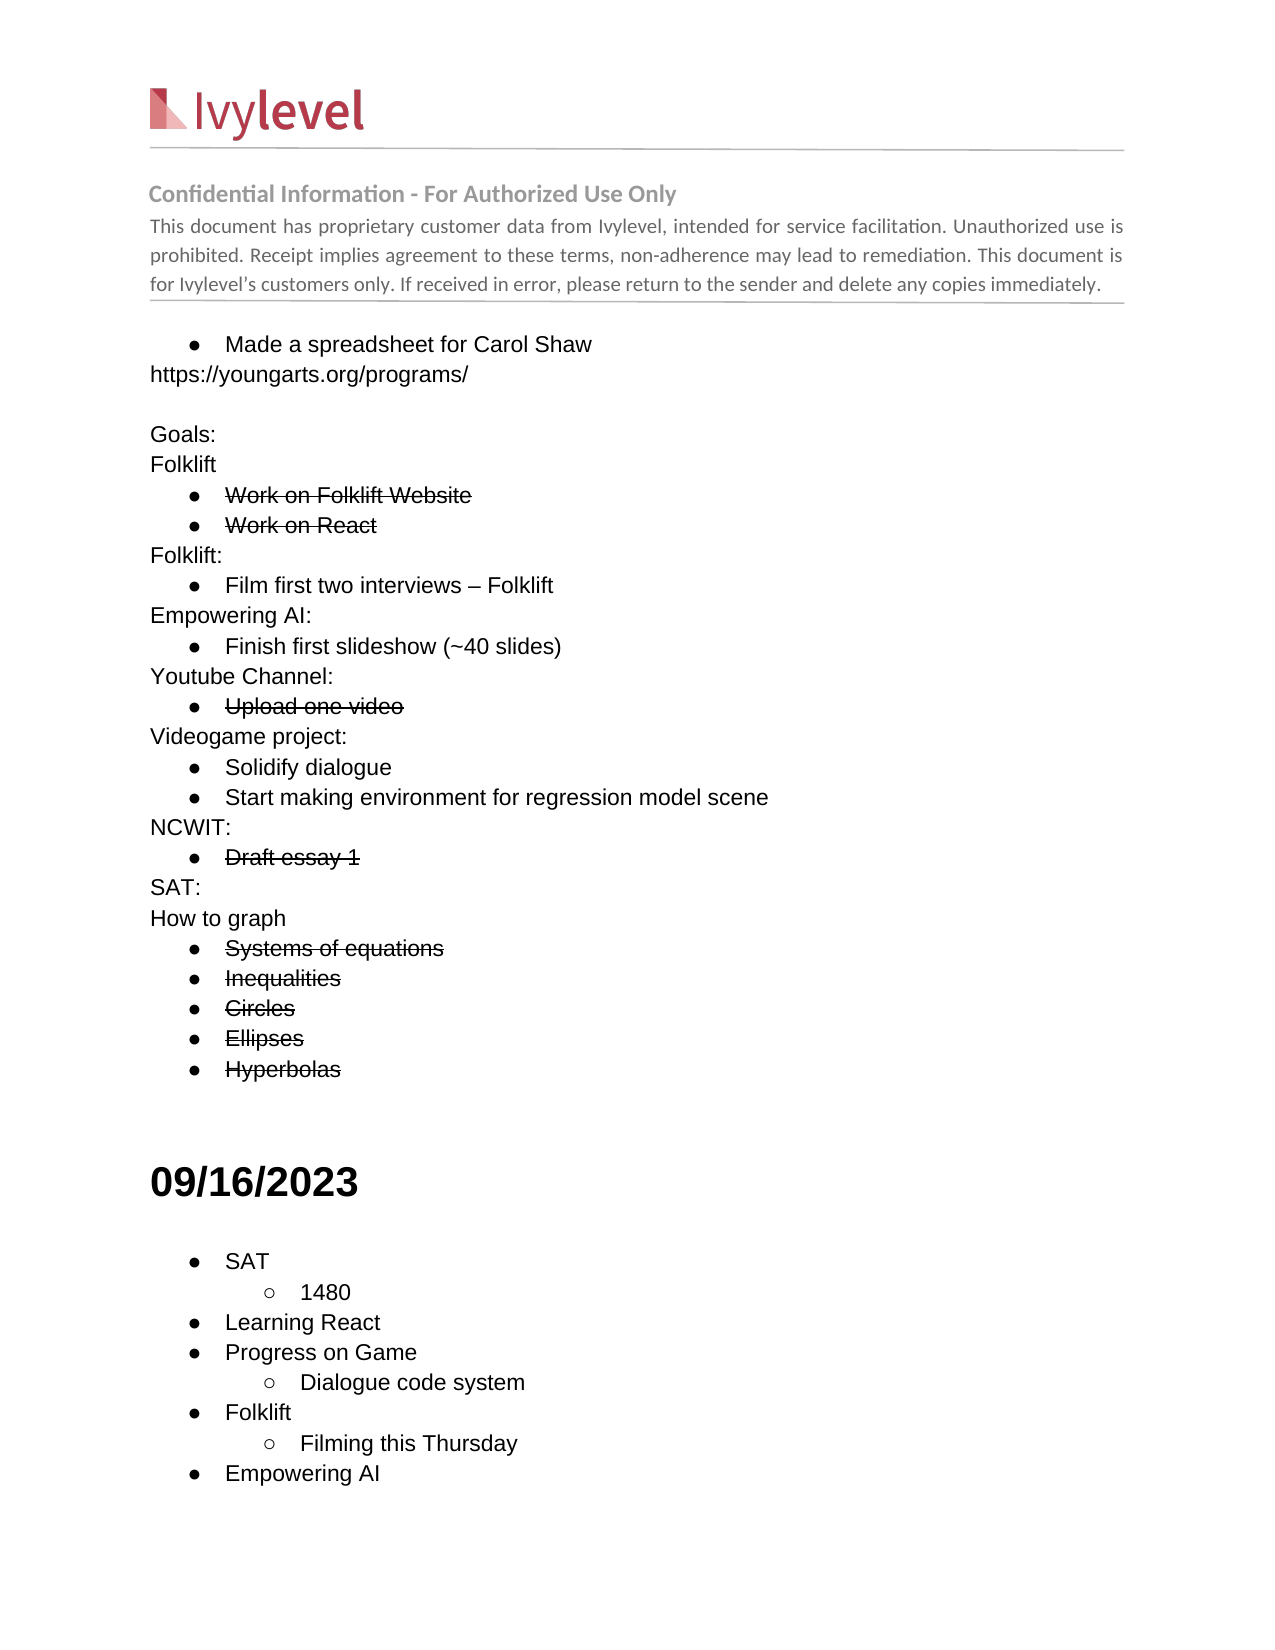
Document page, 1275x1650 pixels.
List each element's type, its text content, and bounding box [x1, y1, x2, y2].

list Draft essay 1 [187, 844, 1125, 870]
text Empowering AI: [150, 602, 1125, 629]
text Videogame project: [150, 723, 1125, 749]
picture [150, 75, 365, 144]
text Folklift: [150, 542, 1125, 568]
text SAT: [150, 874, 1125, 901]
list Made a spreadsheet for Carol Shaw [187, 331, 1125, 357]
list SAT [187, 1248, 1125, 1274]
list Circles [187, 995, 1125, 1021]
text NCWIT: [150, 814, 1125, 840]
list Finish first slideshow (~40 slides) [187, 633, 1125, 659]
text Youtube Channel: [150, 663, 1125, 689]
list Film first two interviews – Folklift [187, 572, 1125, 598]
list Folklift [187, 1399, 1125, 1426]
list Systems of equations [187, 935, 1125, 961]
list Inequalities [187, 965, 1125, 991]
list 1480 [262, 1278, 1125, 1305]
list Progress on Game [187, 1339, 1125, 1365]
list Learning React [187, 1309, 1125, 1335]
list Upload one video [187, 693, 1125, 719]
text How to graph [150, 904, 1125, 931]
list Dialogue code system [262, 1369, 1125, 1395]
list Start making environment for regression model scene [187, 784, 1125, 810]
list Solidify dialogue [187, 753, 1125, 780]
list Ellipses [187, 1025, 1125, 1052]
list Empowering AI [187, 1460, 1125, 1486]
text Goals: [150, 421, 1125, 447]
subtitle 09/16/2023 [150, 1158, 1125, 1206]
list Work on Folklift Website [187, 482, 1125, 508]
text https://youngarts.org/programs/ [150, 361, 1125, 387]
list Hyperbolas [187, 1056, 1125, 1082]
list Filming this Thursday [262, 1429, 1125, 1456]
list Work on React [187, 512, 1125, 538]
text Folklift [150, 451, 1125, 478]
